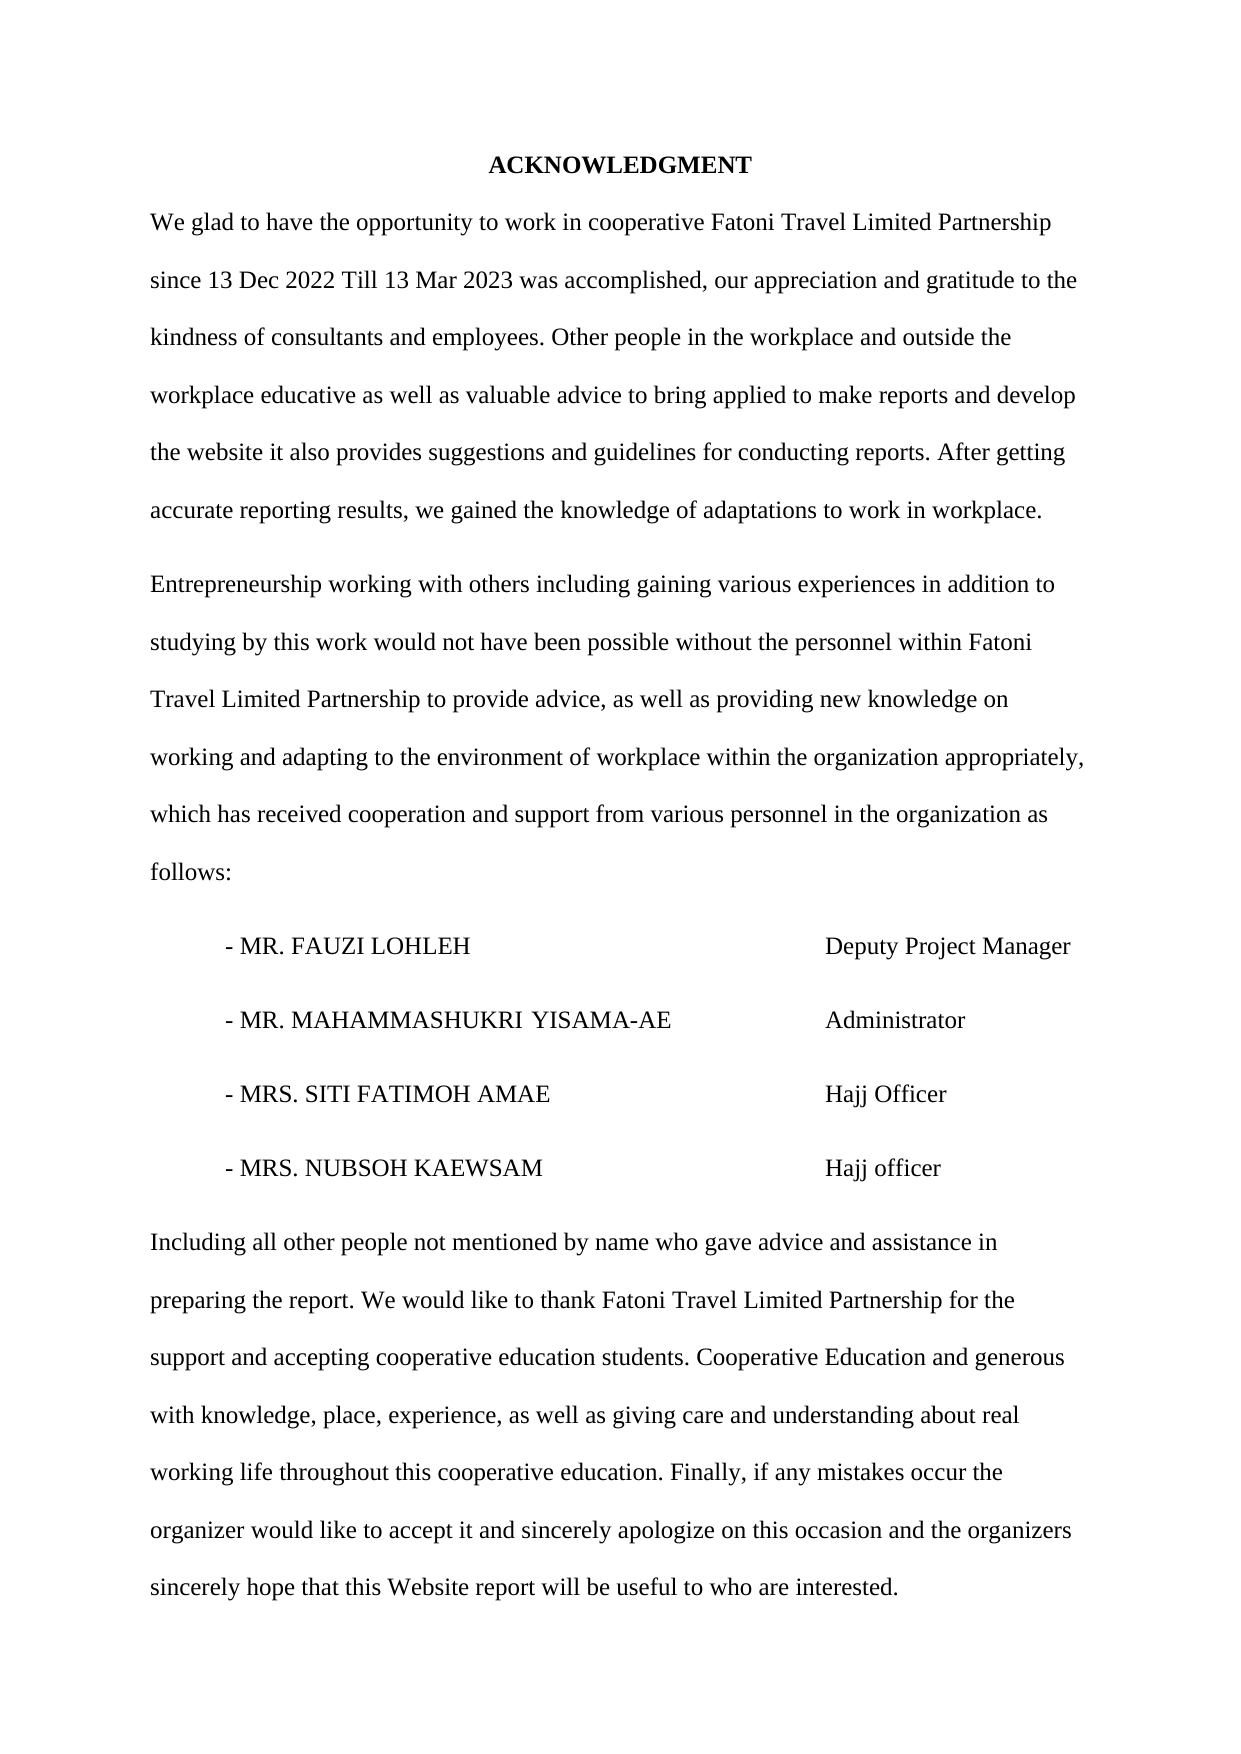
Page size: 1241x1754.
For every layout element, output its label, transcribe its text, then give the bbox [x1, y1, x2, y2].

text We glad to have the opportunity to work in cooperative Fatoni Travel Limited Partnership since 13 Dec 2022 Till 13 Mar 2023 was accomplished, our appreciation and gratitude to the kindness of consultants and employees. Other people in the workplace and outside the workplace educative as well as valuable advice to bring applied to make reports and develop the website it also provides suggestions and guidelines for conducting reports. After getting accurate reporting results, we gained the knowledge of adaptations to work in workplace. [150, 207, 1090, 524]
text - MRS. SITI FATIMOH AMAE Hajj Officer [225, 1079, 1090, 1108]
text Including all other people not mentioned by name who gave advice and assistance in preparing the report. We would like to thank Fatoni Travel Limited Partnership for the support and accepting cooperative education students. Cooperative Education and generous with knowledge, place, experience, as well as giving care and understanding about real working life throughout this cooperative education. Finally, if any mistakes occur the organizer would like to accept it and sincerely apologize on this occasion and the organizers sincerely hope that this Website report will be useful to who are interested. [150, 1227, 1090, 1601]
subtitle ACKNOWLEDGMENT [150, 150, 1090, 179]
text Entrepreneurship working with others including gaining various experiences in addition to studying by this work would not have been possible without the personnel within Fatoni Travel Limited Partnership to provide advice, as well as providing new knowledge on working and adapting to the environment of workplace within the organization appropriately, which has received cooperation and support from various personnel in the organization as follows: [150, 569, 1090, 885]
text - MR. FAUZI LOHLEH Deputy Project Manager [225, 931, 1090, 959]
text - MR. MAHAMMASHUKRI YISAMA-AE Administrator [225, 1005, 1090, 1034]
text - MRS. NUBSOH KAEWSAM Hajj officer [150, 1153, 1090, 1182]
